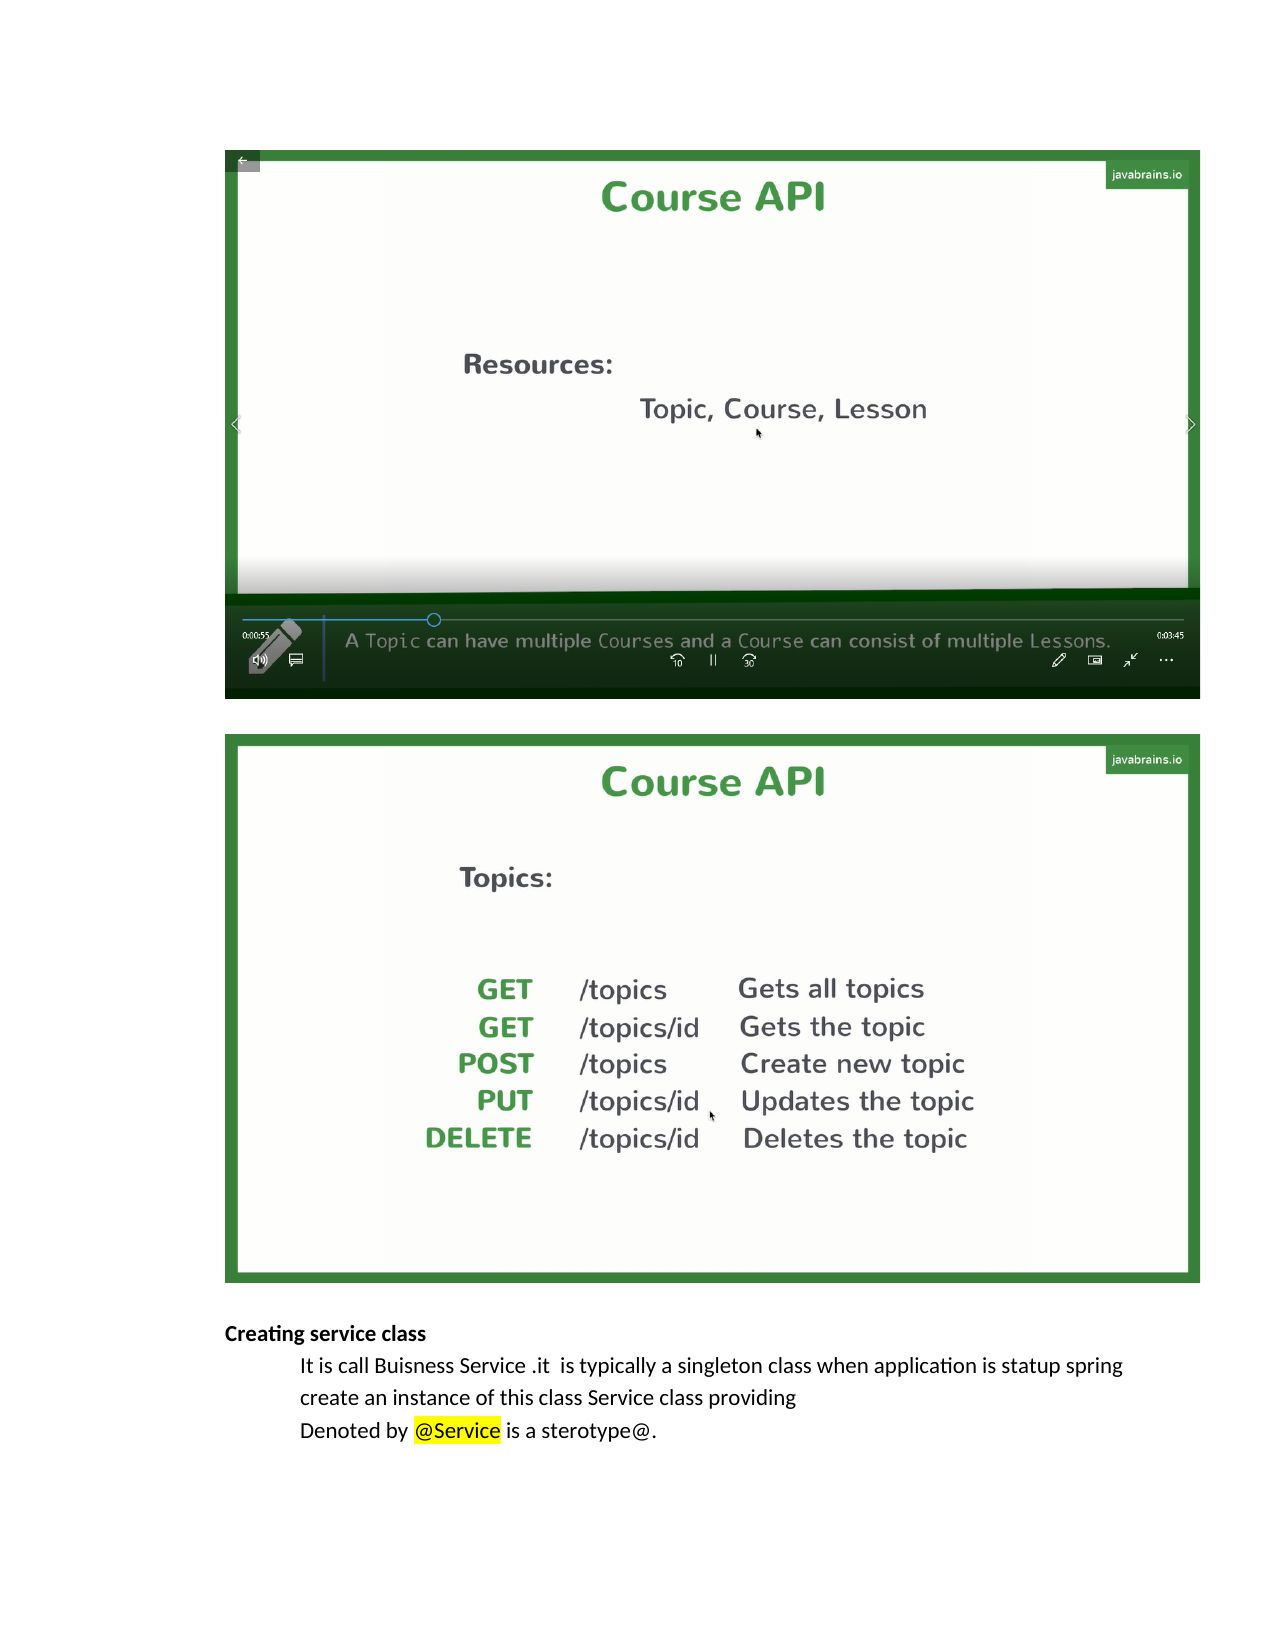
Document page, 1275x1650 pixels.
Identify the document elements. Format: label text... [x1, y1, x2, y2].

list It is call Buisness Service .it is typically a singleton class when application is statup spring create an instance of this class Service class providing [300, 1351, 1125, 1412]
list Denoted by @Service is a sterotype@. [300, 1416, 414, 1444]
picture [225, 734, 1200, 1283]
list Creating service class [225, 1319, 1125, 1347]
list Denoted by @Service is a sterotype@. [501, 1416, 1125, 1444]
picture [225, 150, 1200, 699]
